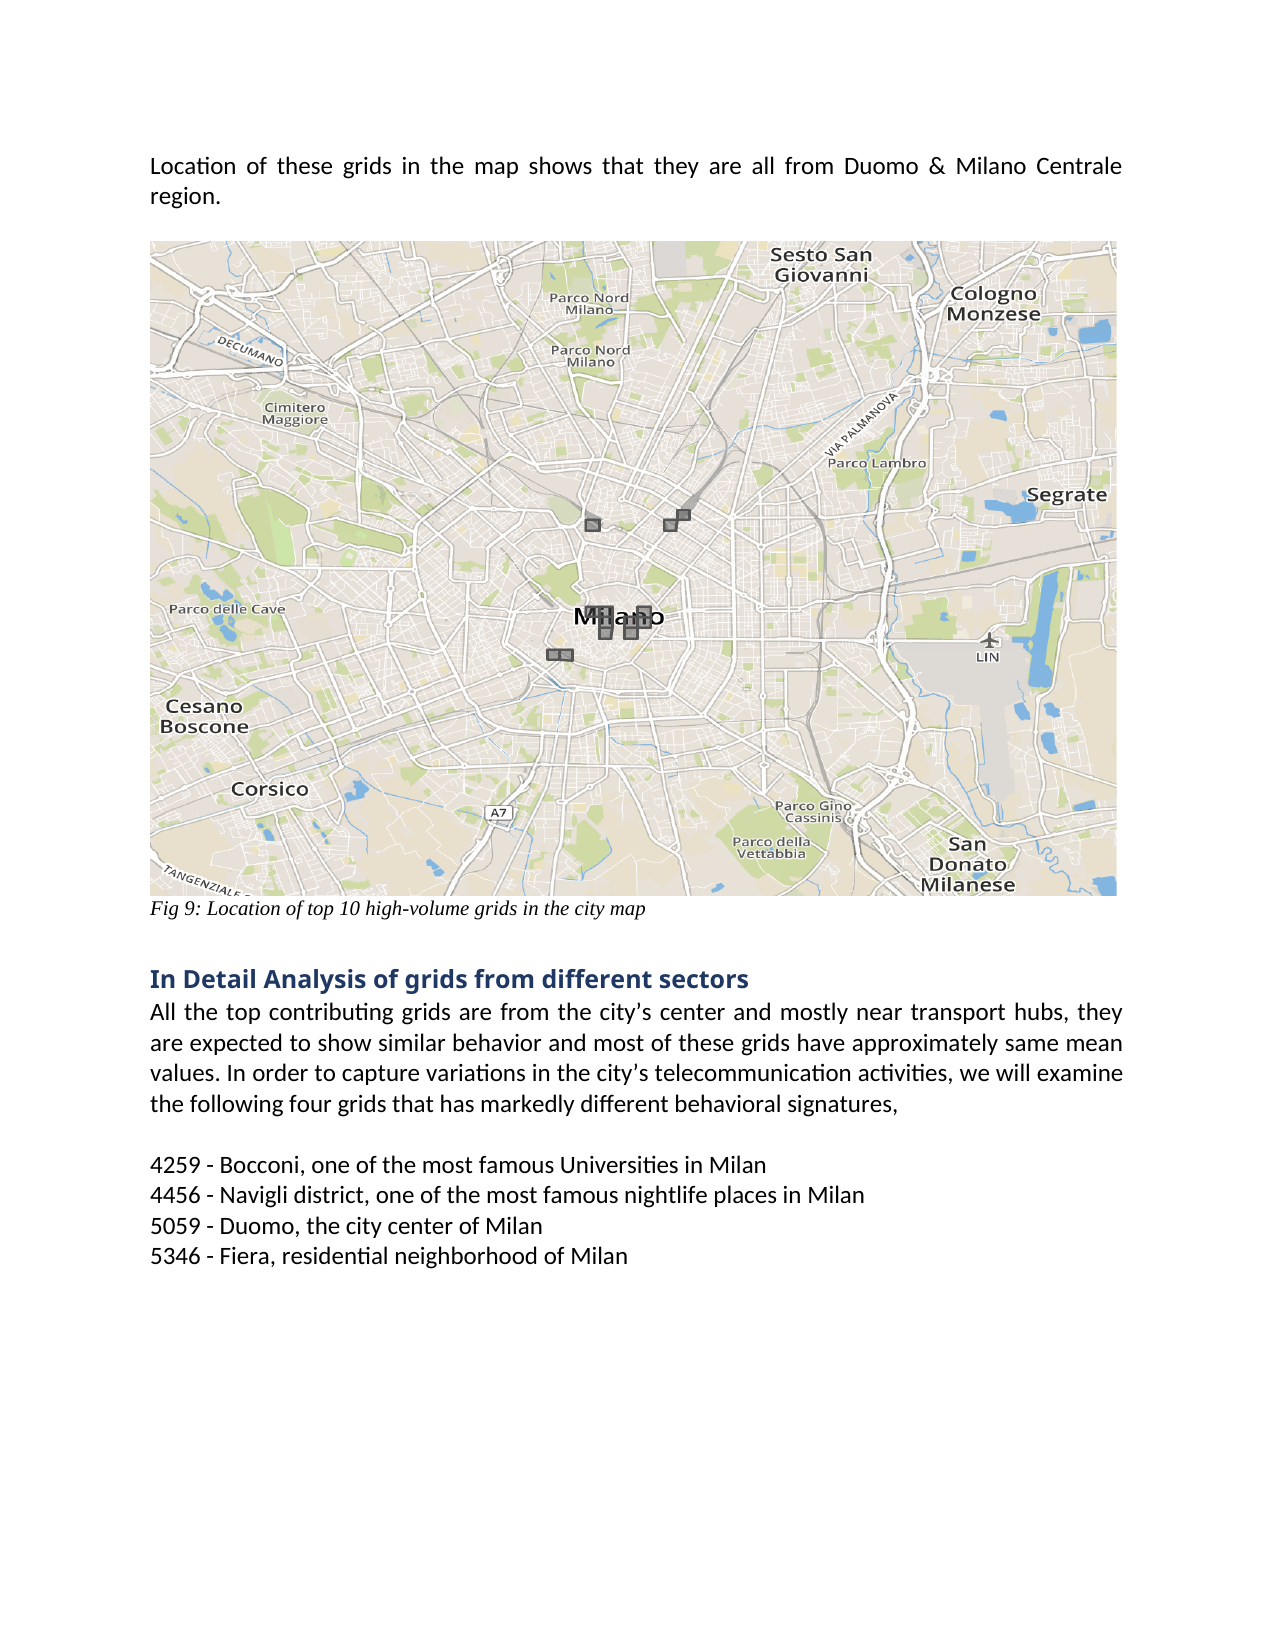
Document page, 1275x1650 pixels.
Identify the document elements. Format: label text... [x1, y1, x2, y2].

picture [150, 241, 1117, 896]
text All the top contributing grids are from the city’s center and mostly near transport hubs, they are expected to show similar behavior and most of these grids have approximately same mean values. In order to capture variations in the city’s telecommunication activities, we will examine the following four grids that has markedly different behavioral signatures, [150, 996, 1125, 1118]
text Location of these grids in the map shows that they are all from Duomo & Milano Centrale region. [150, 150, 1125, 211]
text 5059 - Duomo, the city center of Milan [150, 1210, 1125, 1240]
text 4259 - Bocconi, one of the most famous Universities in Milan [150, 1149, 1125, 1179]
subtitle In Detail Analysis of grids from different sectors [150, 962, 1125, 996]
text Fig 9: Location of top 10 high-volume grids in the city map [150, 896, 1125, 920]
text 4456 - Navigli district, one of the most famous nightlife places in Milan [150, 1179, 1125, 1210]
text 5346 - Fiera, residential neighborhood of Milan [150, 1240, 1125, 1271]
